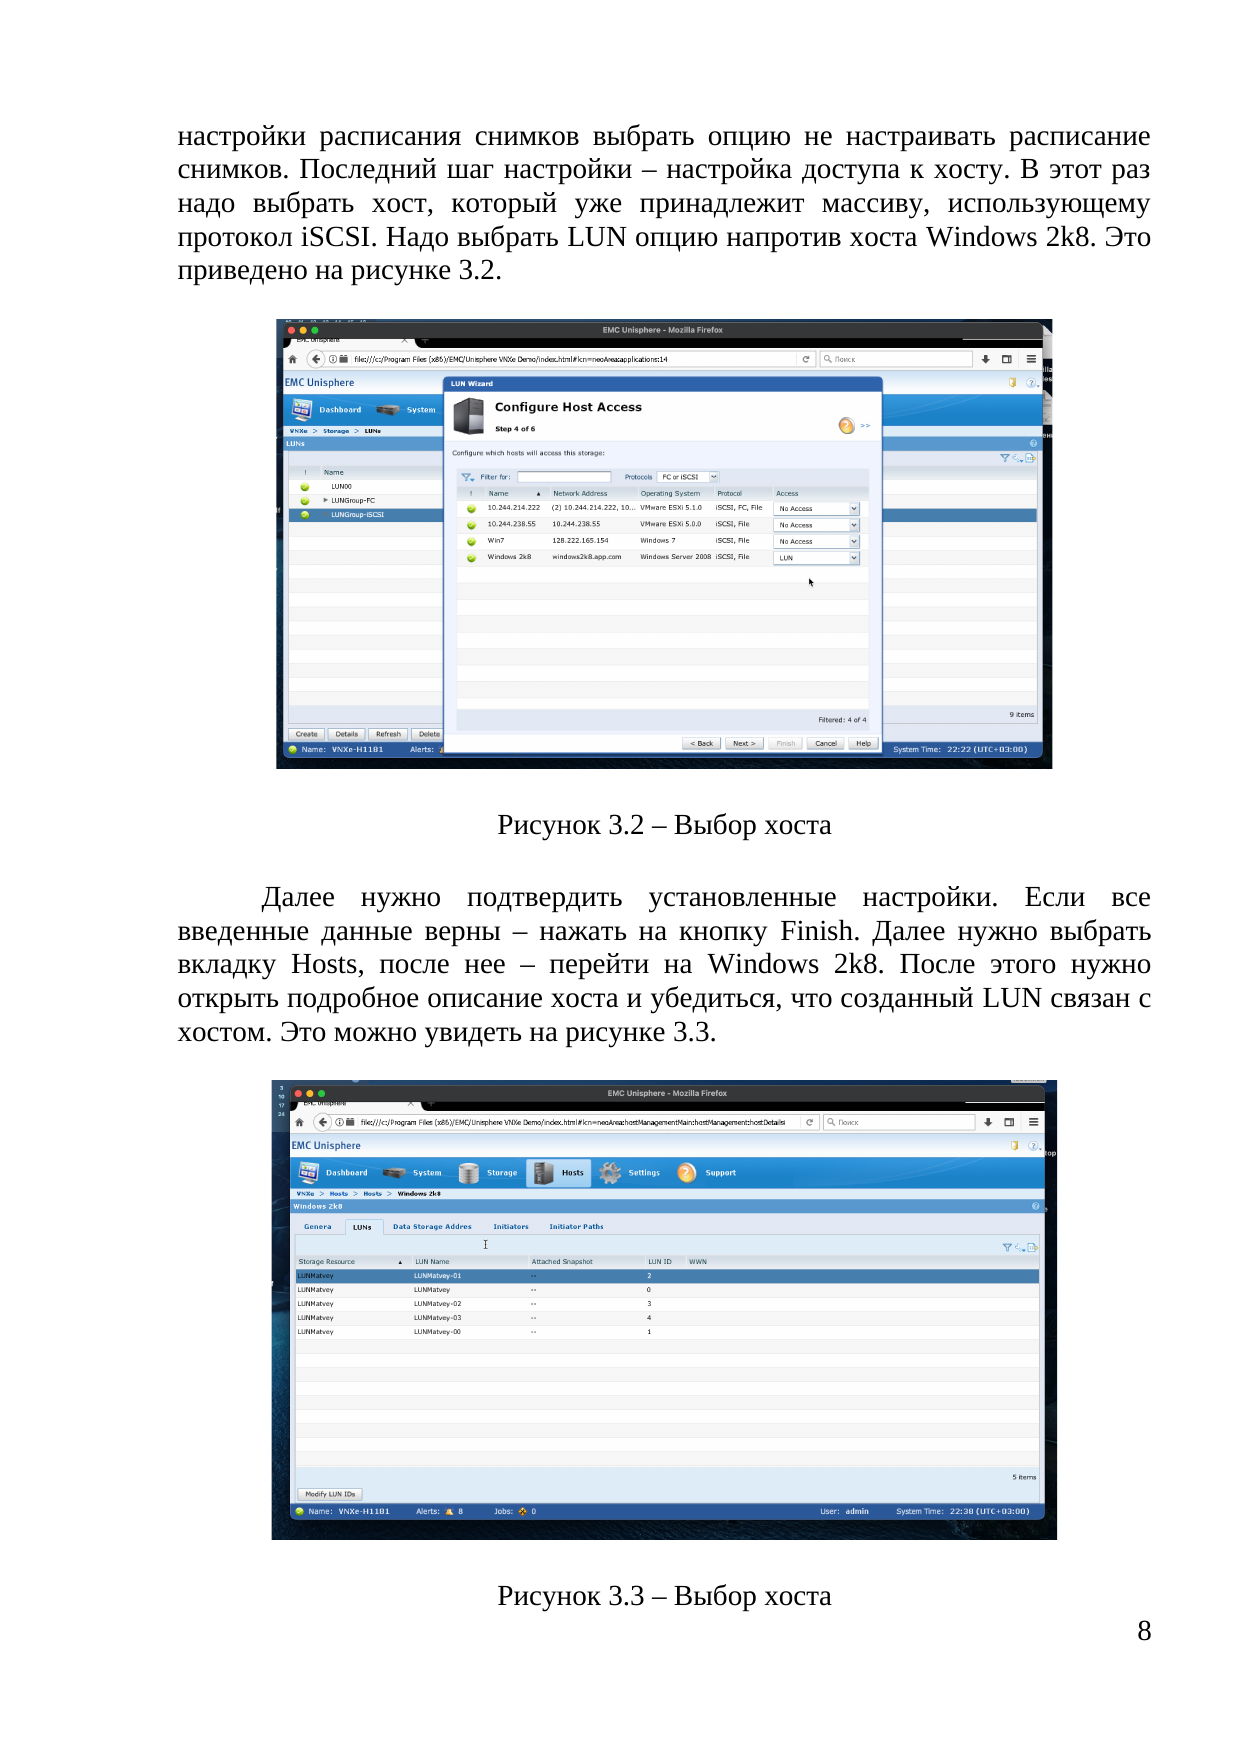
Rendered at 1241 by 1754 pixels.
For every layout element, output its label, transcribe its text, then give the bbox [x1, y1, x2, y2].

text Рисунок 3.2 – Выбор хоста [177, 807, 1152, 841]
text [177, 118, 1152, 286]
text Далее нужно подтвердить установленные настройки. Если все введенные данные верны – нажать на кнопку Finish. Далее нужно выбрать вкладку Hosts, после нее – перейти на Windows 2k8. После этого нужно открыть подробное описание хоста и убедиться, что созданный LUN связан с хостом. Это можно увидеть на рисунке 3.3. [177, 879, 1152, 1047]
picture [276, 319, 1053, 769]
text Рисунок 3.3 – Выбор хоста [177, 1578, 1152, 1612]
picture [271, 1080, 1058, 1540]
